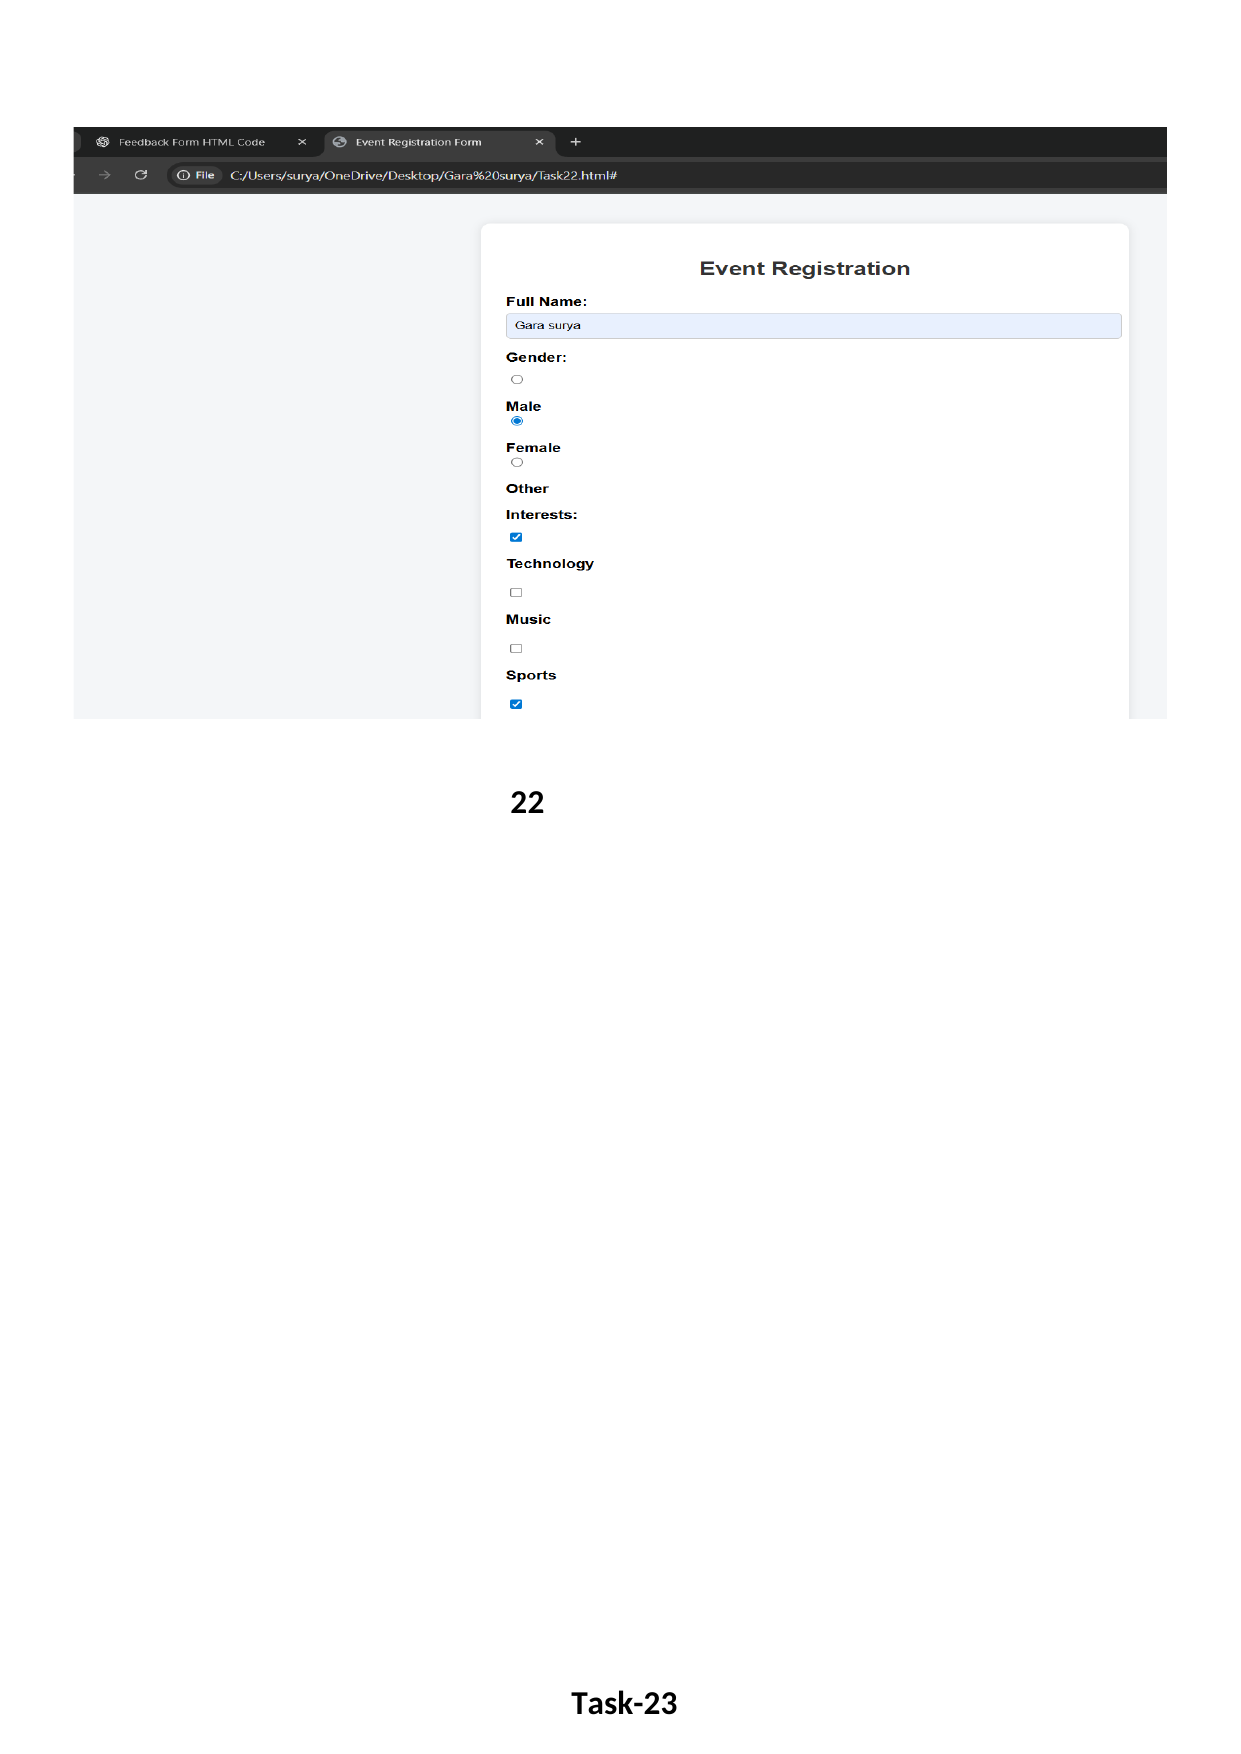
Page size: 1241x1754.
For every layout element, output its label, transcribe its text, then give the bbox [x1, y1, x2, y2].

picture [73, 127, 1167, 719]
text Task-23 [74, 1682, 1166, 1723]
text 22 [74, 781, 1166, 822]
